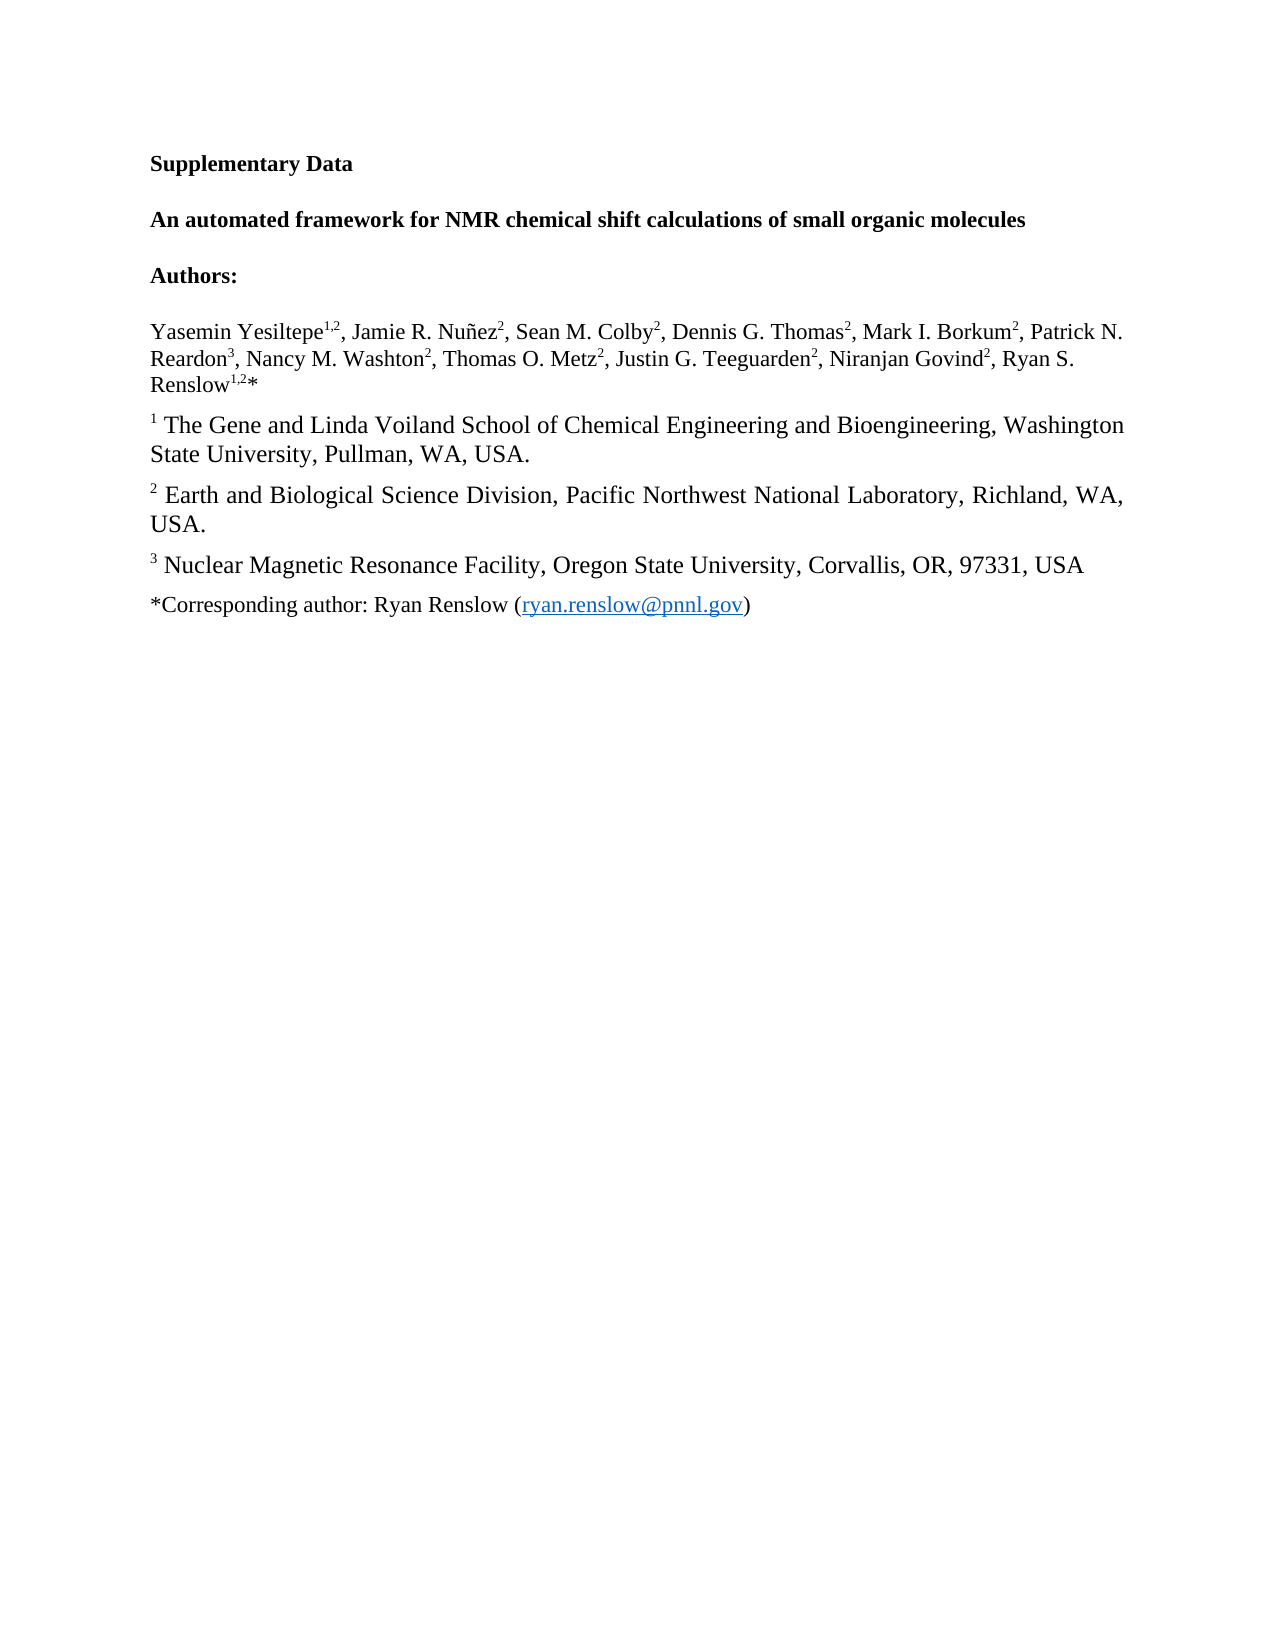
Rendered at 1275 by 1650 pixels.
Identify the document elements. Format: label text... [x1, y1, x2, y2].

text An automated framework for NMR chemical shift calculations of small organic molecules [150, 206, 1125, 232]
text Yasemin Yesiltepe1,2, Jamie R. Nuñez2, Sean M. Colby2, Dennis G. Thomas2, Mark I. Borkum2, Patrick N. Reardon3, Nancy M. Washton2, Thomas O. Metz2, Justin G. Teeguarden2, Niranjan Govind2, Ryan S. Renslow1,2* [150, 318, 1125, 397]
text 2 Earth and Biological Science Division, Pacific Northwest National Laboratory, Richland, WA, USA. [150, 480, 1125, 537]
text *Corresponding author: Ryan Renslow (ryan.renslow@pnnl.gov) [150, 591, 1125, 618]
text Supplementary Data [150, 150, 1125, 176]
text 3 Nuclear Magnetic Resonance Facility, Oregon State University, Corvallis, OR, 97331, USA [150, 550, 1125, 579]
text Authors: [150, 262, 1125, 289]
text 1 The Gene and Linda Voiland School of Chemical Engineering and Bioengineering, Washington State University, Pullman, WA, USA. [150, 410, 1125, 467]
